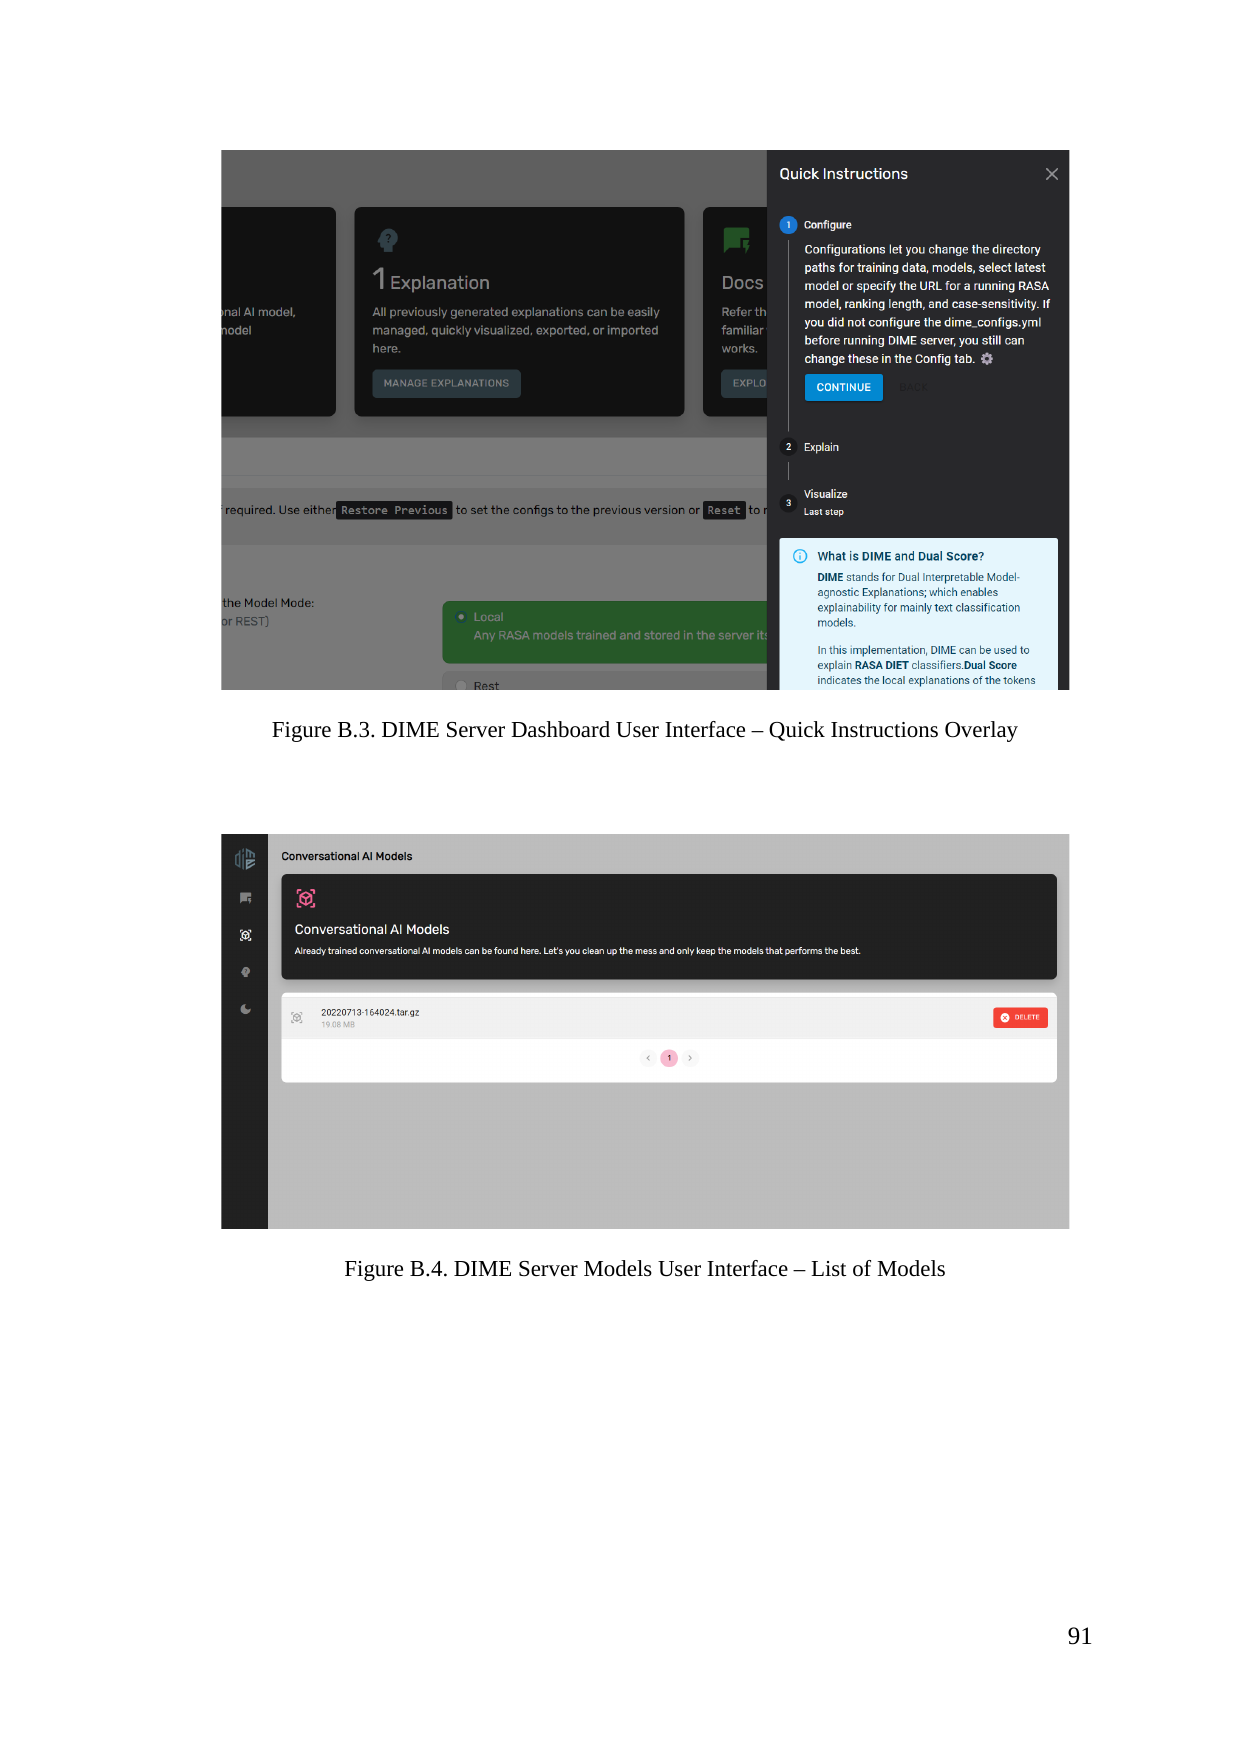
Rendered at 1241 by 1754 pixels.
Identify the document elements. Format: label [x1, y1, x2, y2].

picture [221, 150, 1070, 690]
picture [221, 834, 1070, 1229]
